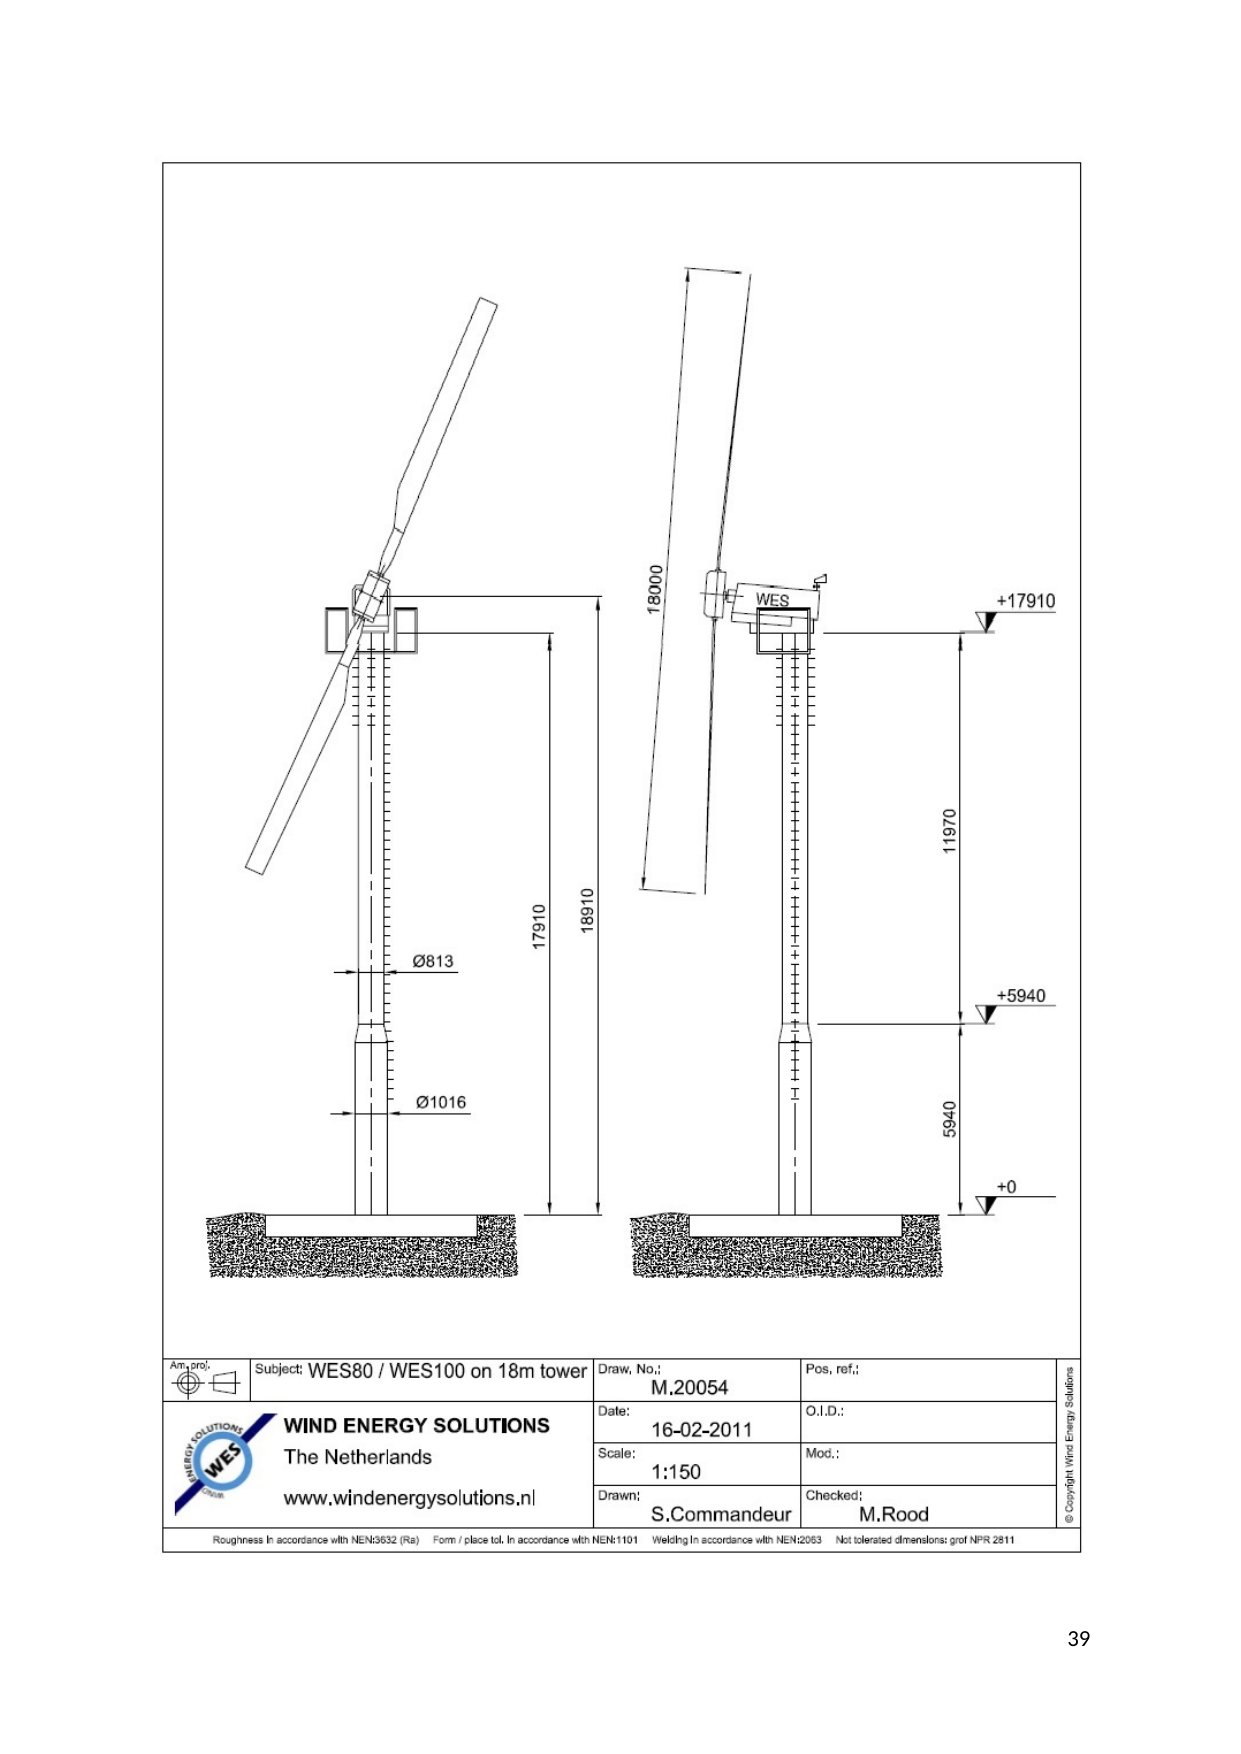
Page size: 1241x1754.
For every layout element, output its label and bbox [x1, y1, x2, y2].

picture [150, 150, 1100, 1556]
